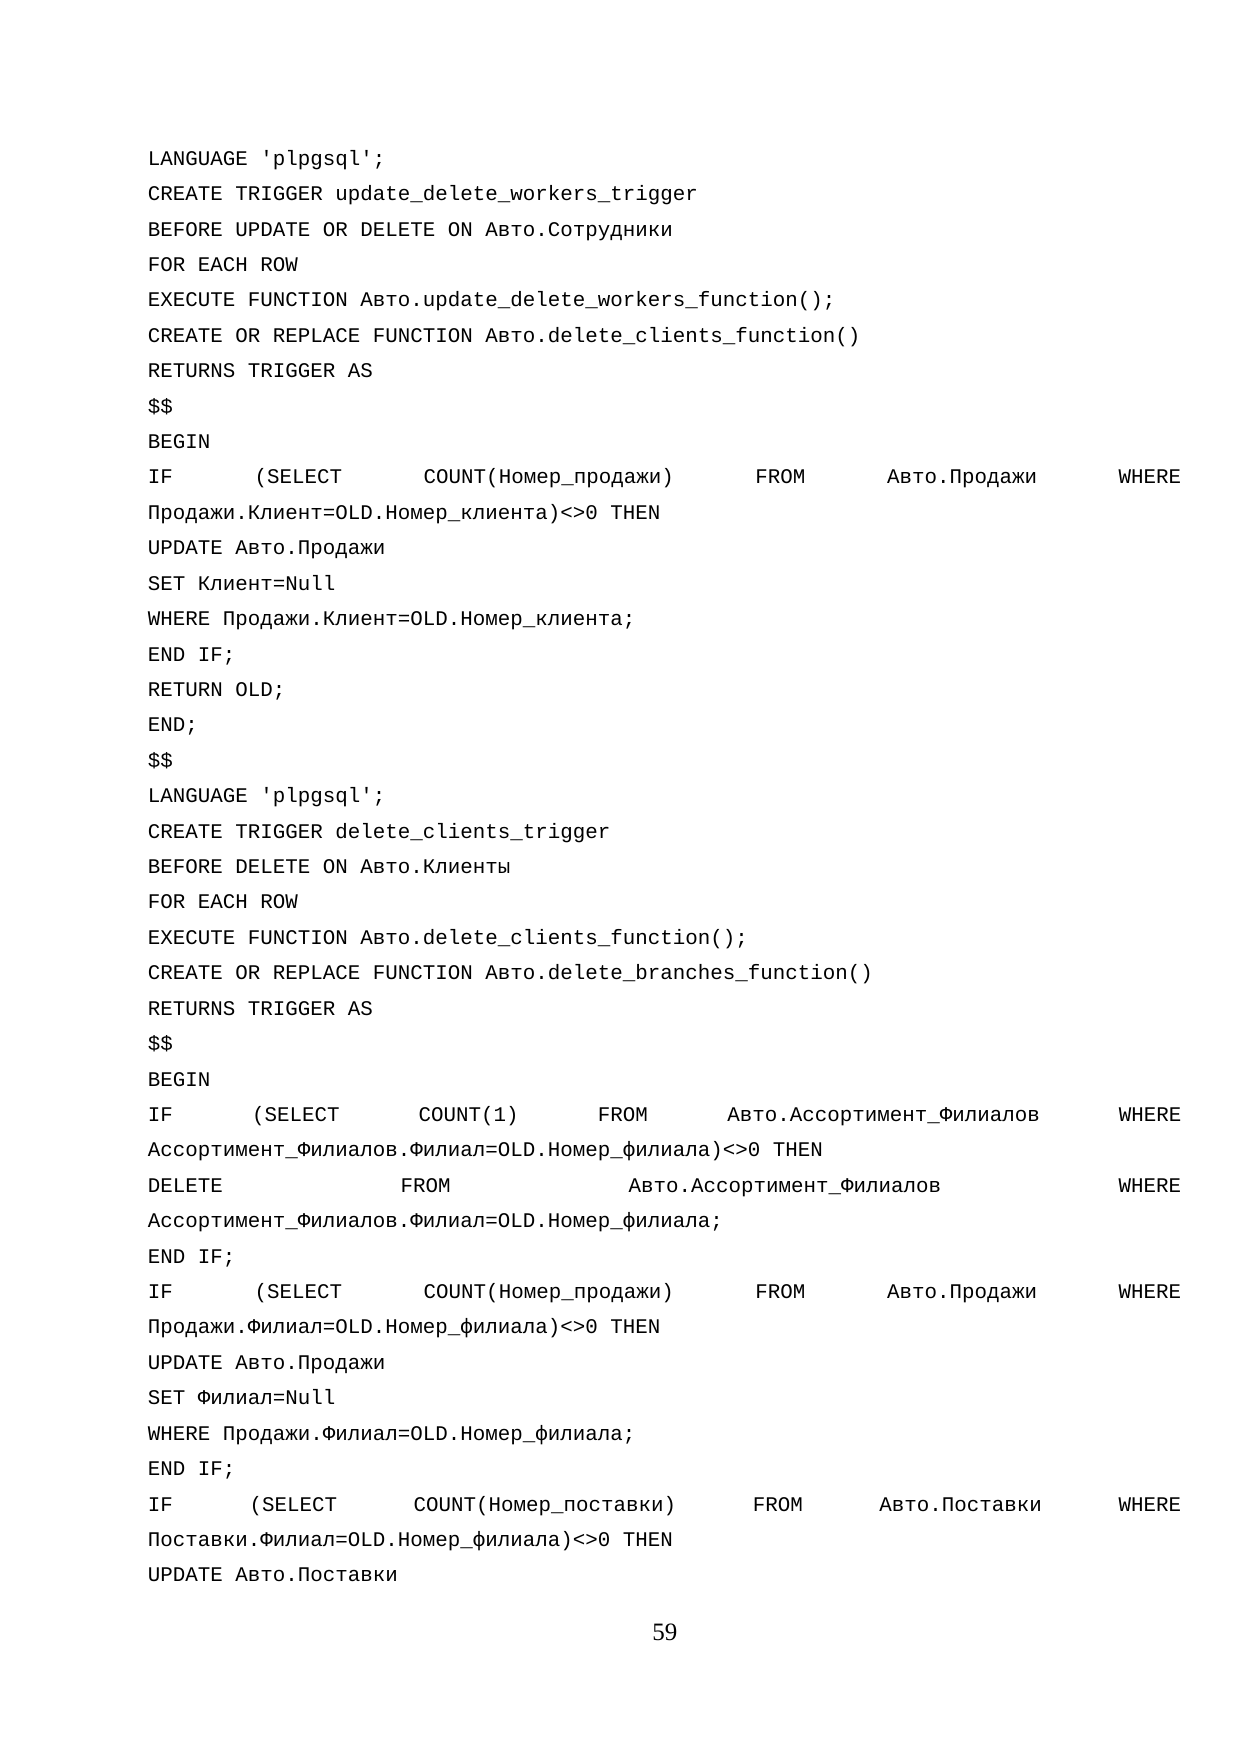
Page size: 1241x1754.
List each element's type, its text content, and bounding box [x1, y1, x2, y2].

text EXECUTE FUNCTION Авто.update_delete_workers_function(); [148, 289, 1181, 313]
text CREATE TRIGGER update_delete_workers_trigger [148, 183, 1181, 207]
text LANGUAGE 'plpgsql'; [148, 148, 1181, 171]
text RETURN OLD; [148, 679, 1181, 703]
text IF (SELECT COUNT(Номер_продажи) FROM Авто.Продажи WHERE Продажи.Филиал=OLD.Номер_филиала)<>0 THEN [148, 1281, 1181, 1340]
text BEFORE UPDATE OR DELETE ON Авто.Сотрудники [148, 218, 1181, 242]
text UPDATE Авто.Поставки [148, 1564, 1181, 1588]
text UPDATE Авто.Продажи [148, 1352, 1181, 1376]
text $$ [148, 396, 1181, 419]
text BEFORE DELETE ON Авто.Клиенты [148, 856, 1181, 880]
text BEGIN [148, 1068, 1181, 1092]
text IF (SELECT COUNT(1) FROM Авто.Ассортимент_Филиалов WHERE Ассортимент_Филиалов.Филиал=OLD.Номер_филиала)<>0 THEN [148, 1104, 1181, 1163]
text END IF; [148, 1458, 1181, 1482]
text SET Филиал=Null [148, 1387, 1181, 1411]
text $$ [148, 750, 1181, 773]
text CREATE OR REPLACE FUNCTION Авто.delete_clients_function() [148, 325, 1181, 348]
text UPDATE Авто.Продажи [148, 537, 1181, 561]
text END IF; [148, 1246, 1181, 1269]
text WHERE Продажи.Филиал=OLD.Номер_филиала; [148, 1423, 1181, 1446]
text FOR EACH ROW [148, 254, 1181, 278]
text CREATE TRIGGER delete_clients_trigger [148, 821, 1181, 844]
text RETURNS TRIGGER AS [148, 998, 1181, 1021]
text DELETE FROM Авто.Ассортимент_Филиалов WHERE Ассортимент_Филиалов.Филиал=OLD.Номер_филиала; [148, 1175, 1181, 1234]
text CREATE OR REPLACE FUNCTION Авто.delete_branches_function() [148, 962, 1181, 986]
text $$ [148, 1033, 1181, 1057]
text RETURNS TRIGGER AS [148, 360, 1181, 384]
text IF (SELECT COUNT(Номер_поставки) FROM Авто.Поставки WHERE Поставки.Филиал=OLD.Номер_филиала)<>0 THEN [148, 1493, 1181, 1553]
text FOR EACH ROW [148, 891, 1181, 915]
text WHERE Продажи.Клиент=OLD.Номер_клиента; [148, 608, 1181, 632]
text EXECUTE FUNCTION Авто.delete_clients_function(); [148, 927, 1181, 951]
text BEGIN [148, 431, 1181, 455]
text END; [148, 714, 1181, 738]
text IF (SELECT COUNT(Номер_продажи) FROM Авто.Продажи WHERE Продажи.Клиент=OLD.Номер_клиента)<>0 THEN [148, 466, 1181, 526]
text SET Клиент=Null [148, 573, 1181, 596]
text END IF; [148, 643, 1181, 667]
text LANGUAGE 'plpgsql'; [148, 785, 1181, 809]
